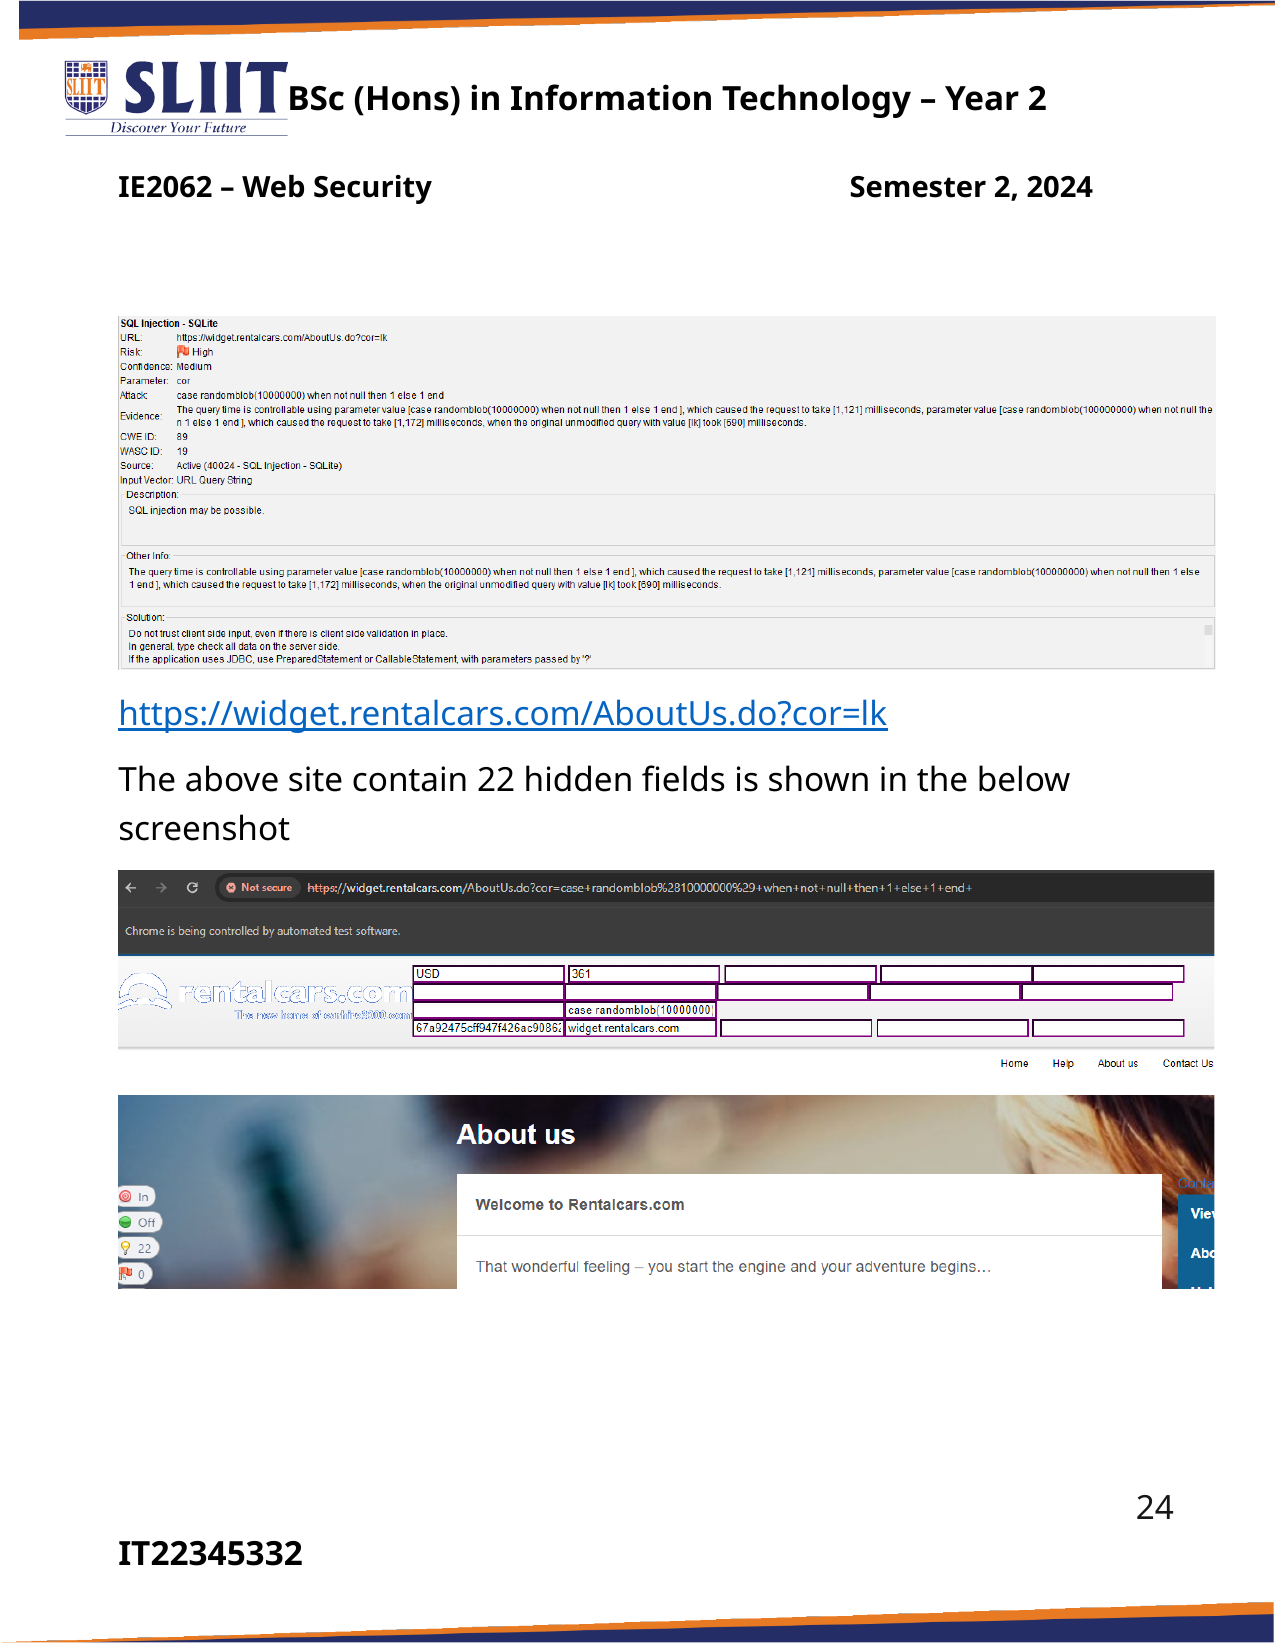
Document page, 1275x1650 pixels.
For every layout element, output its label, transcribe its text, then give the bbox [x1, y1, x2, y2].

text The above site contain 22 hidden fields is shown in the below screenshot [118, 756, 1216, 850]
text https://widget.rentalcars.com/AboutUs.do?cor=lk [118, 690, 1216, 735]
picture [20, 1, 1275, 44]
picture [62, 57, 291, 137]
picture [118, 316, 1216, 670]
picture [118, 870, 1215, 1289]
